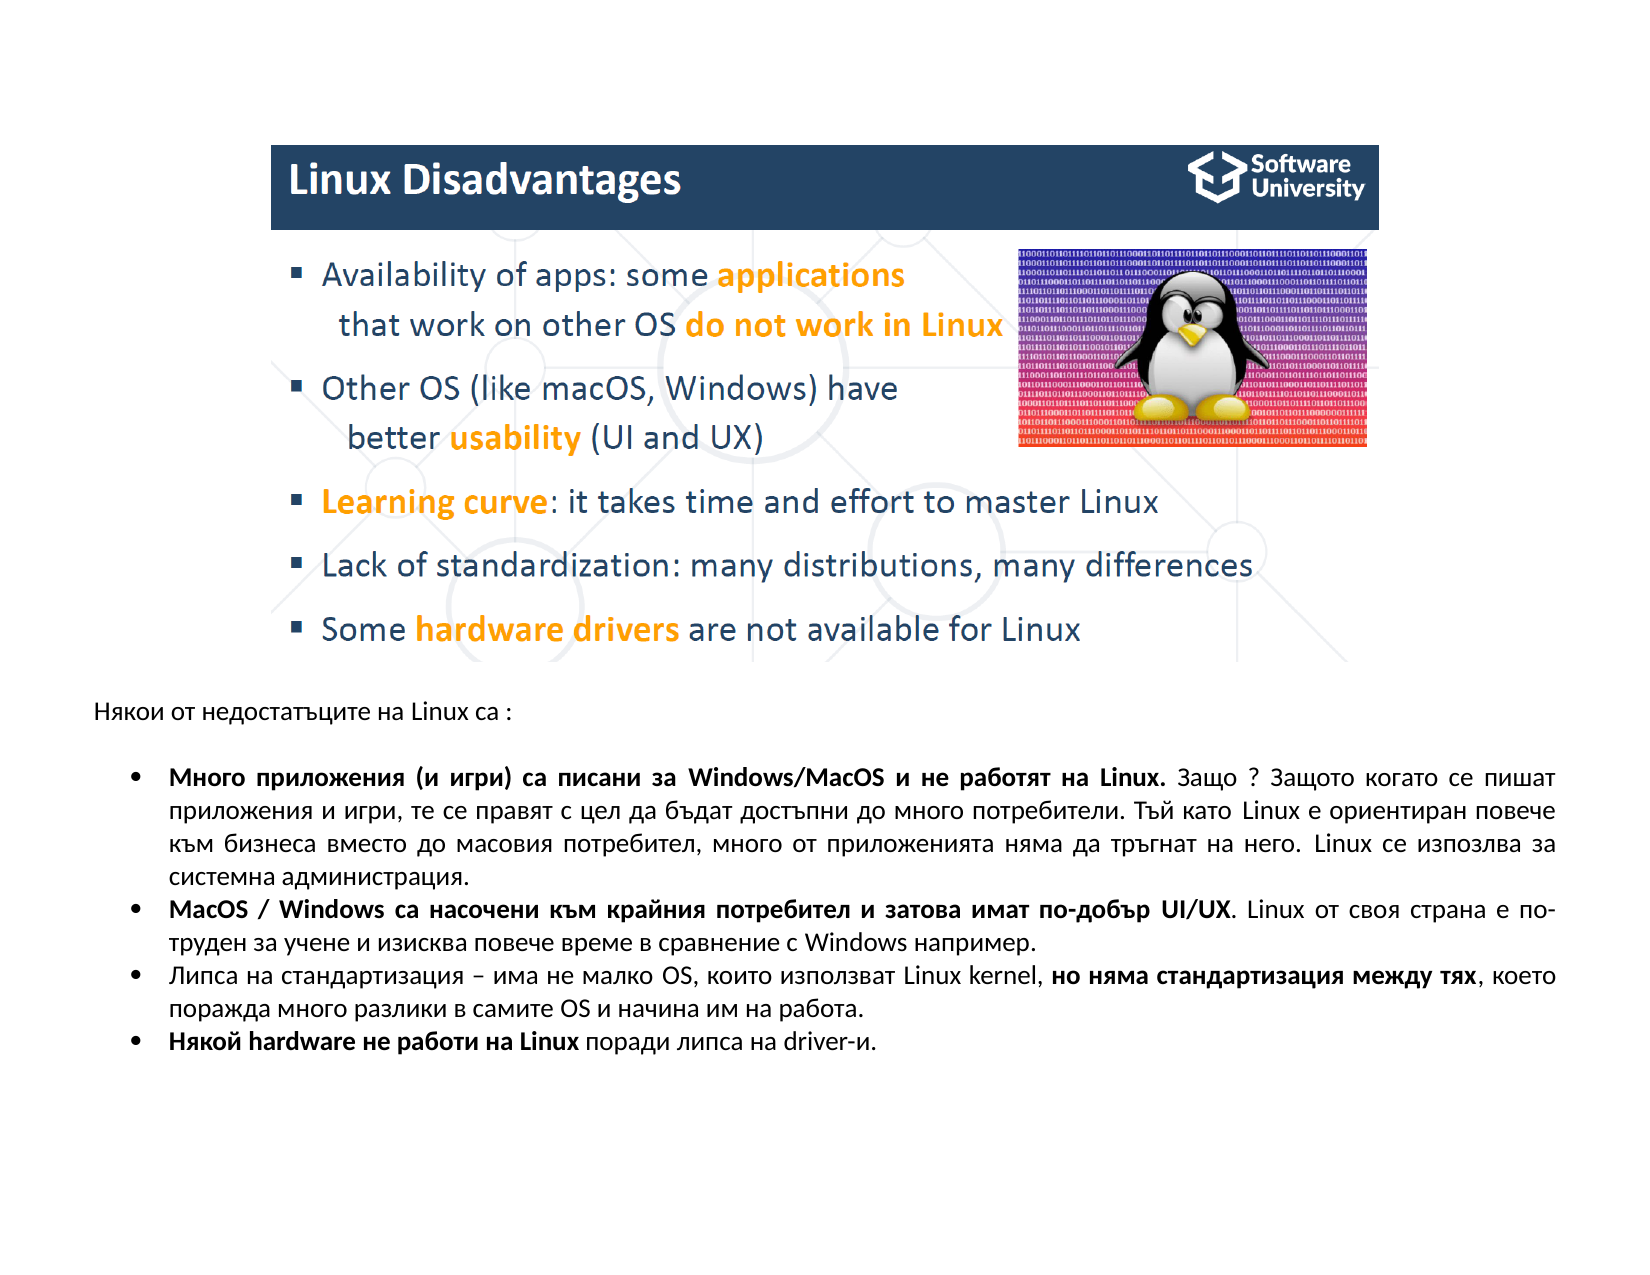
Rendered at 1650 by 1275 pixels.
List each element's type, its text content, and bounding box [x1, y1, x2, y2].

list Много приложения (и игри) са писани за Windows/MacOS и не работят на Linux. Защо ? Защото когато се пишат приложения и игри, те се правят с цел да бъдат достъпни до много потребители. Тъй като Linux е ориентиран повече към бизнеса вместо до масовия потребител, много от приложенията няма да тръгнат на него. Linux се изпозлва за системна администрация. [131, 760, 1556, 892]
list MacOS / Windows са насочени към крайния потребител и затова имат по-добър UI/UX. Linux от своя страна е по-труден за учене и изисква повече време в сравнение с Windows например. [131, 892, 1556, 958]
list Някой hardware не работи на Linux поради липса на driver-и. [131, 1024, 1556, 1058]
picture [271, 145, 1379, 662]
text Някои от недостатъците на Linux са : [94, 694, 1556, 727]
list Липса на стандартизация – има не малко OS, които използват Linux kernel, но няма стандартизация между тях, което поражда много разлики в самите OS и начина им на работа. [131, 958, 1556, 1024]
